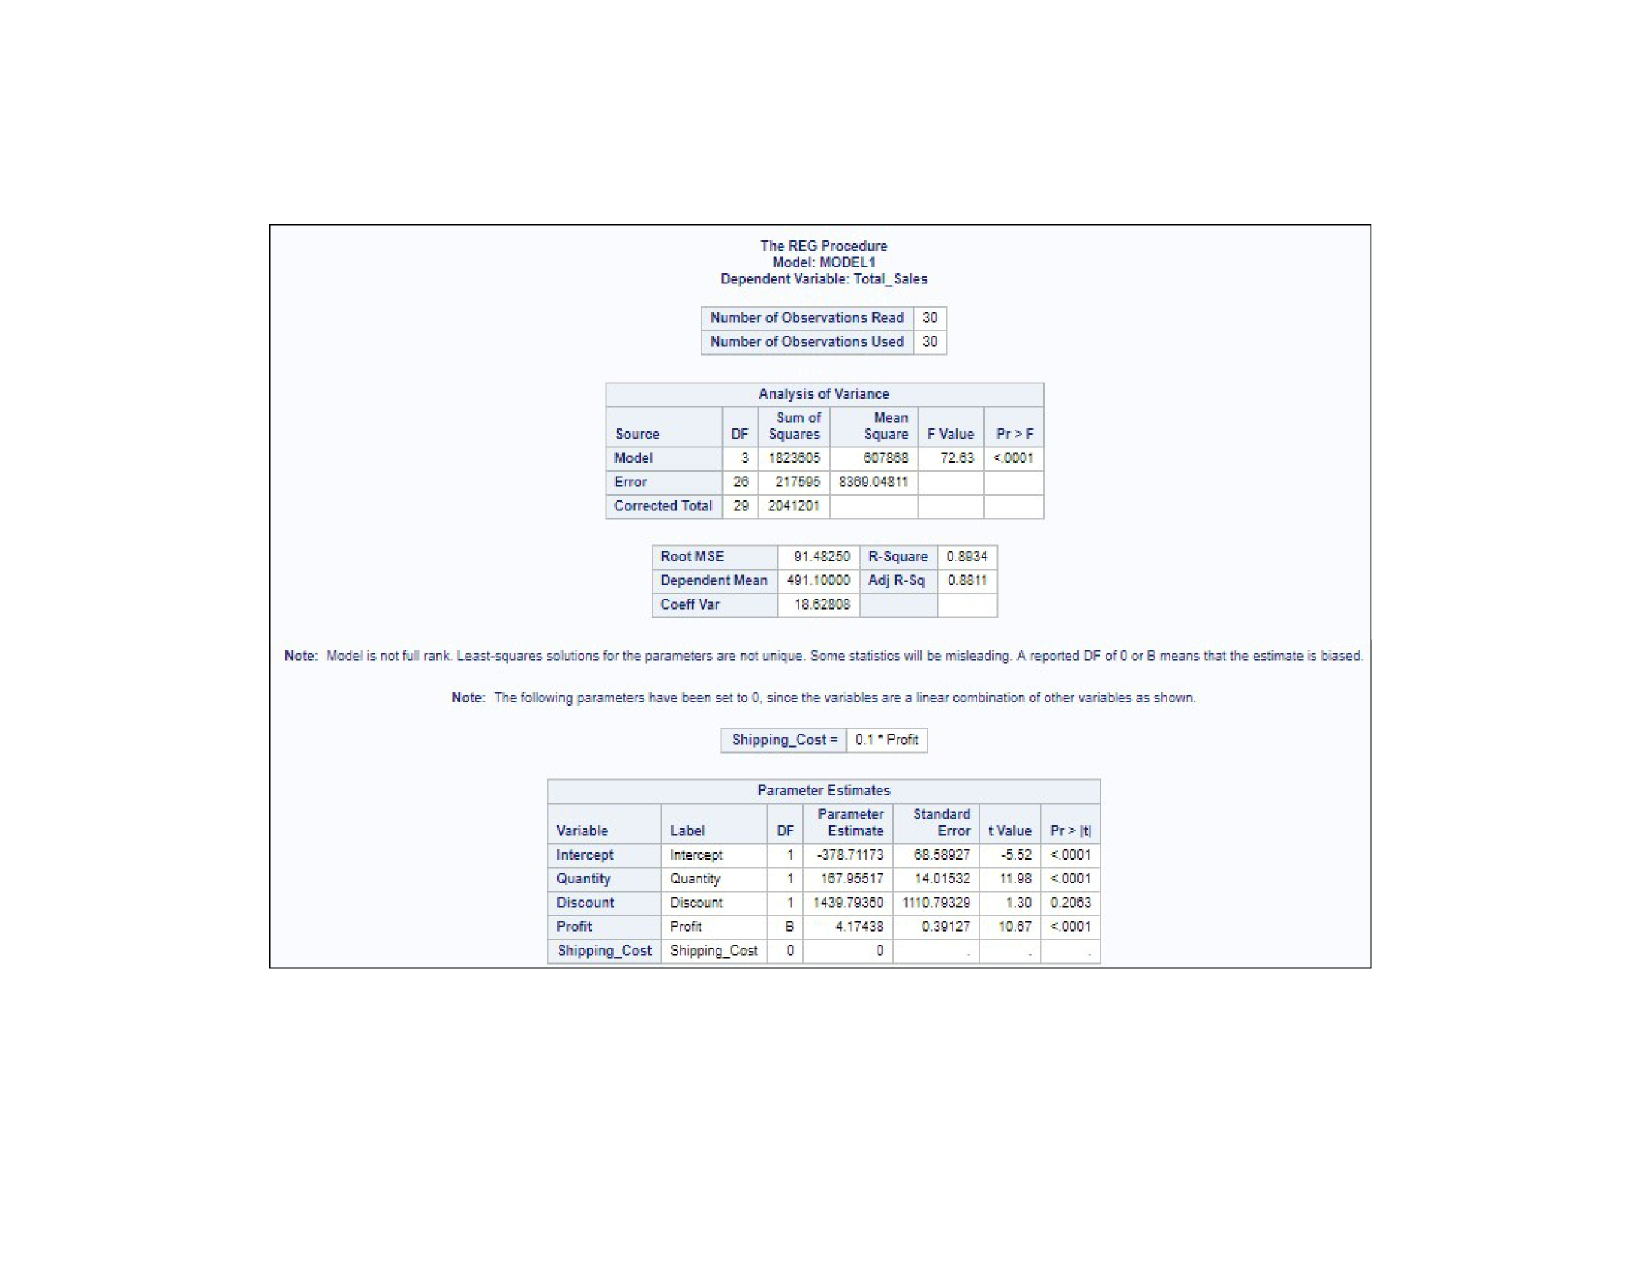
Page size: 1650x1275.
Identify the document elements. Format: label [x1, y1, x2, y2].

picture [259, 224, 1390, 1064]
